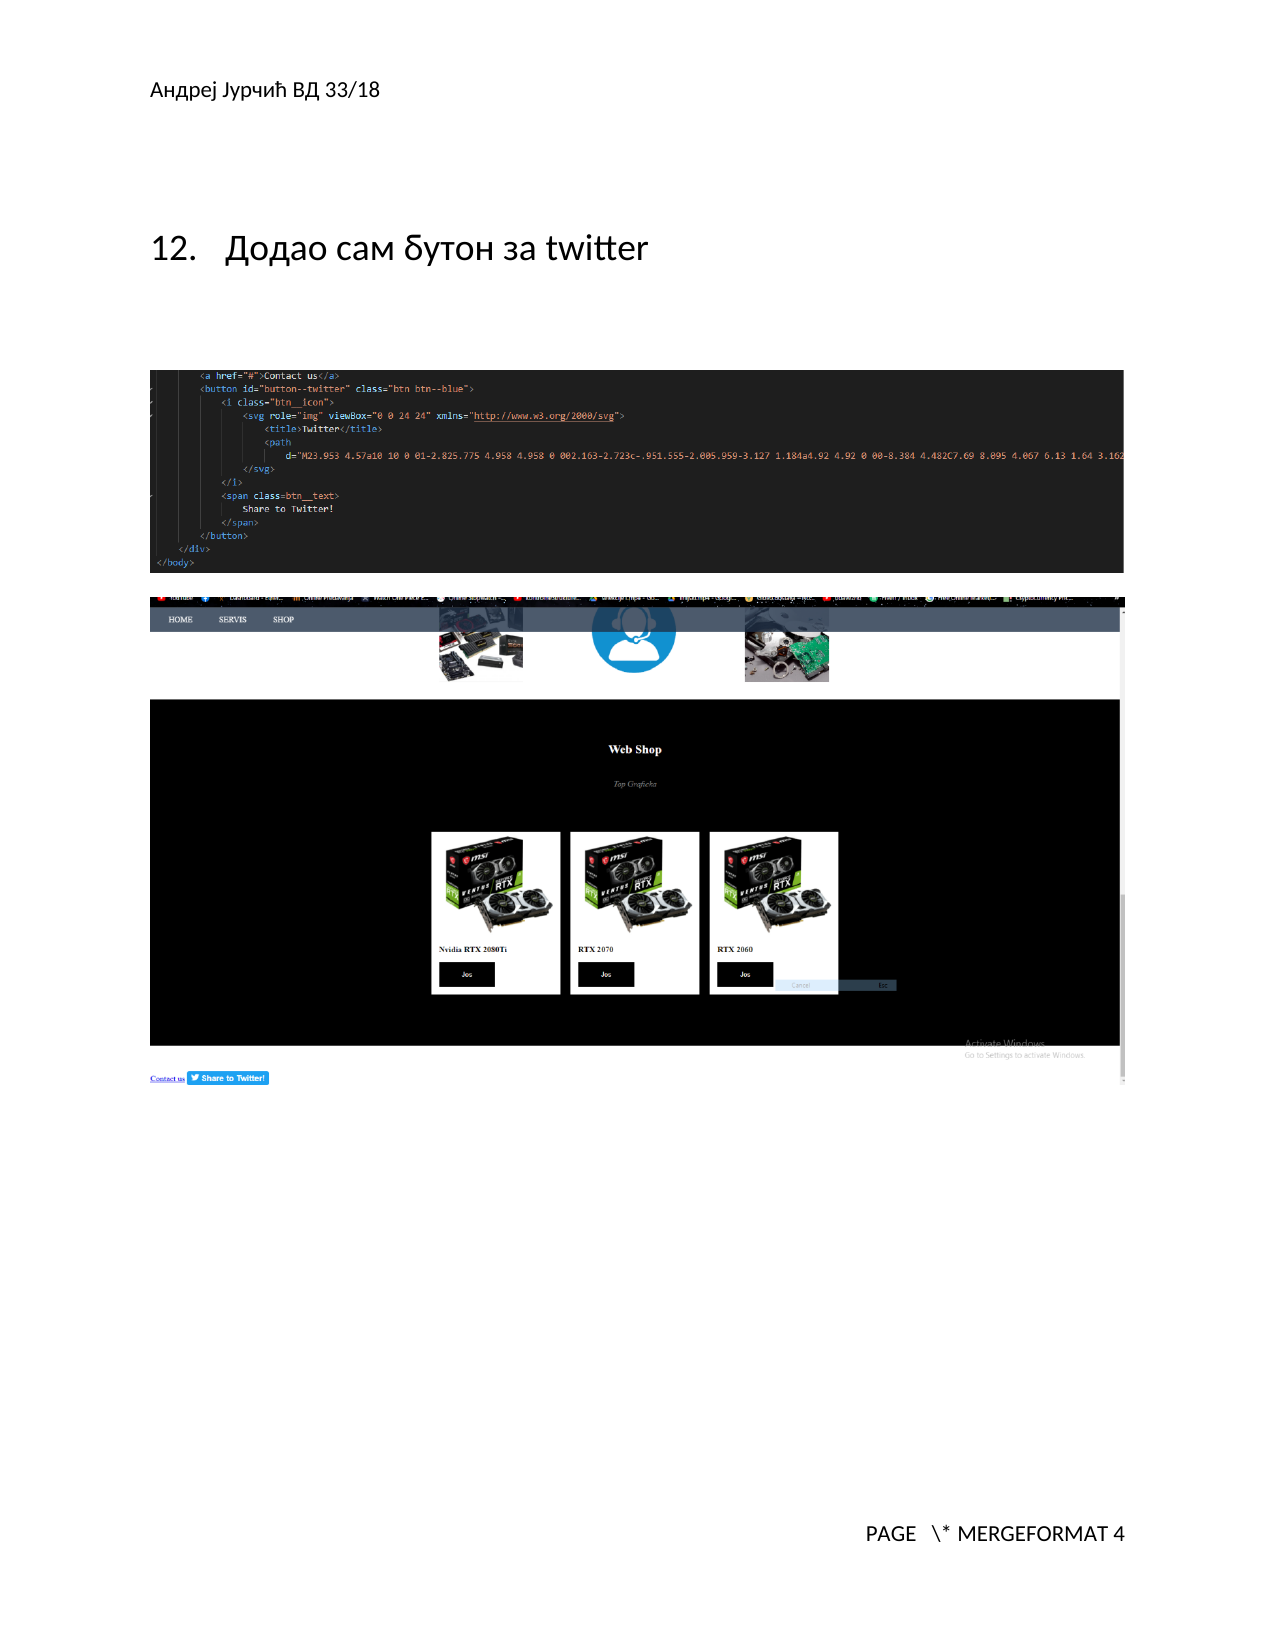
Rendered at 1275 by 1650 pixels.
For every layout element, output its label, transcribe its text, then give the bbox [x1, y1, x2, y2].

picture [150, 370, 1124, 573]
picture [150, 597, 1125, 1085]
list Додао сам бутон за twitter [150, 223, 1125, 269]
